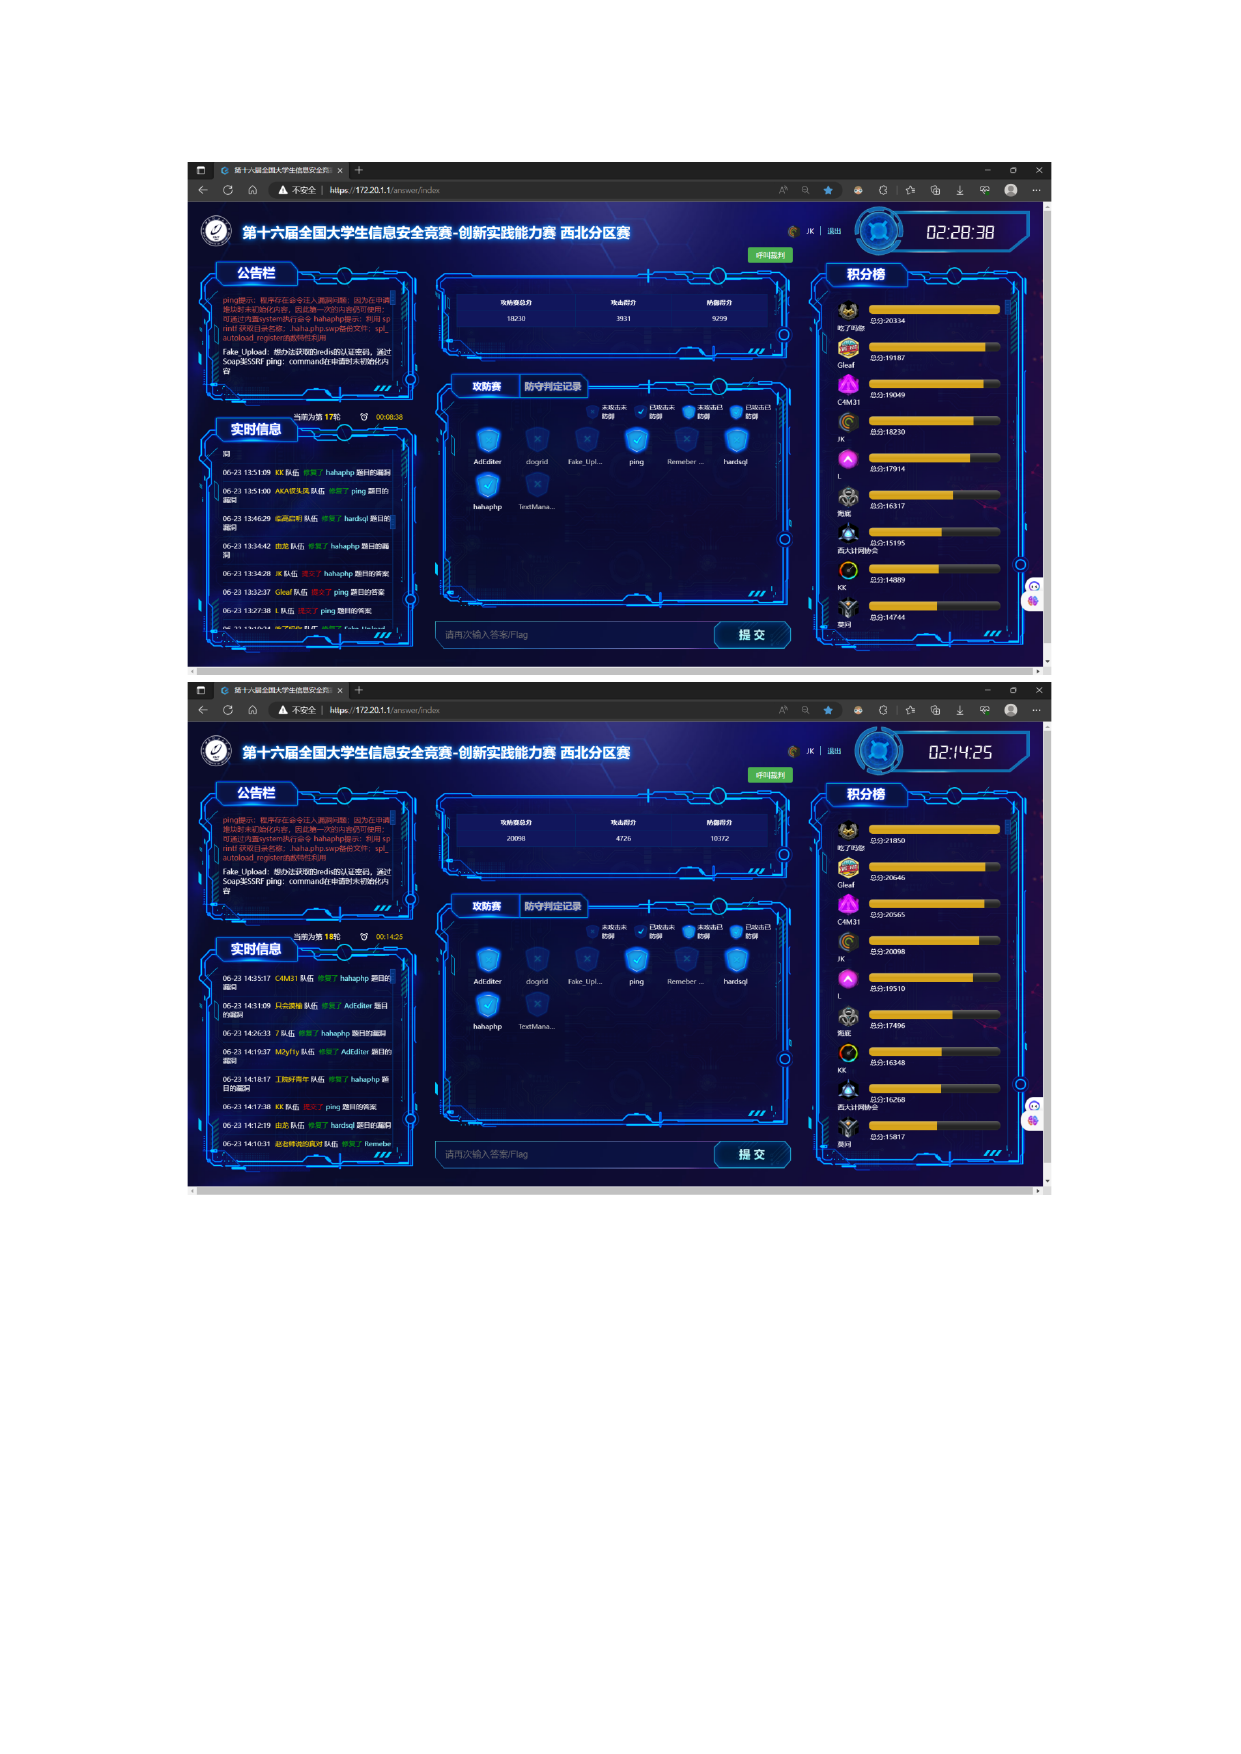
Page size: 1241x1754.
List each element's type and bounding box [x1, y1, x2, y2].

picture [187, 162, 1052, 675]
picture [187, 682, 1052, 1195]
